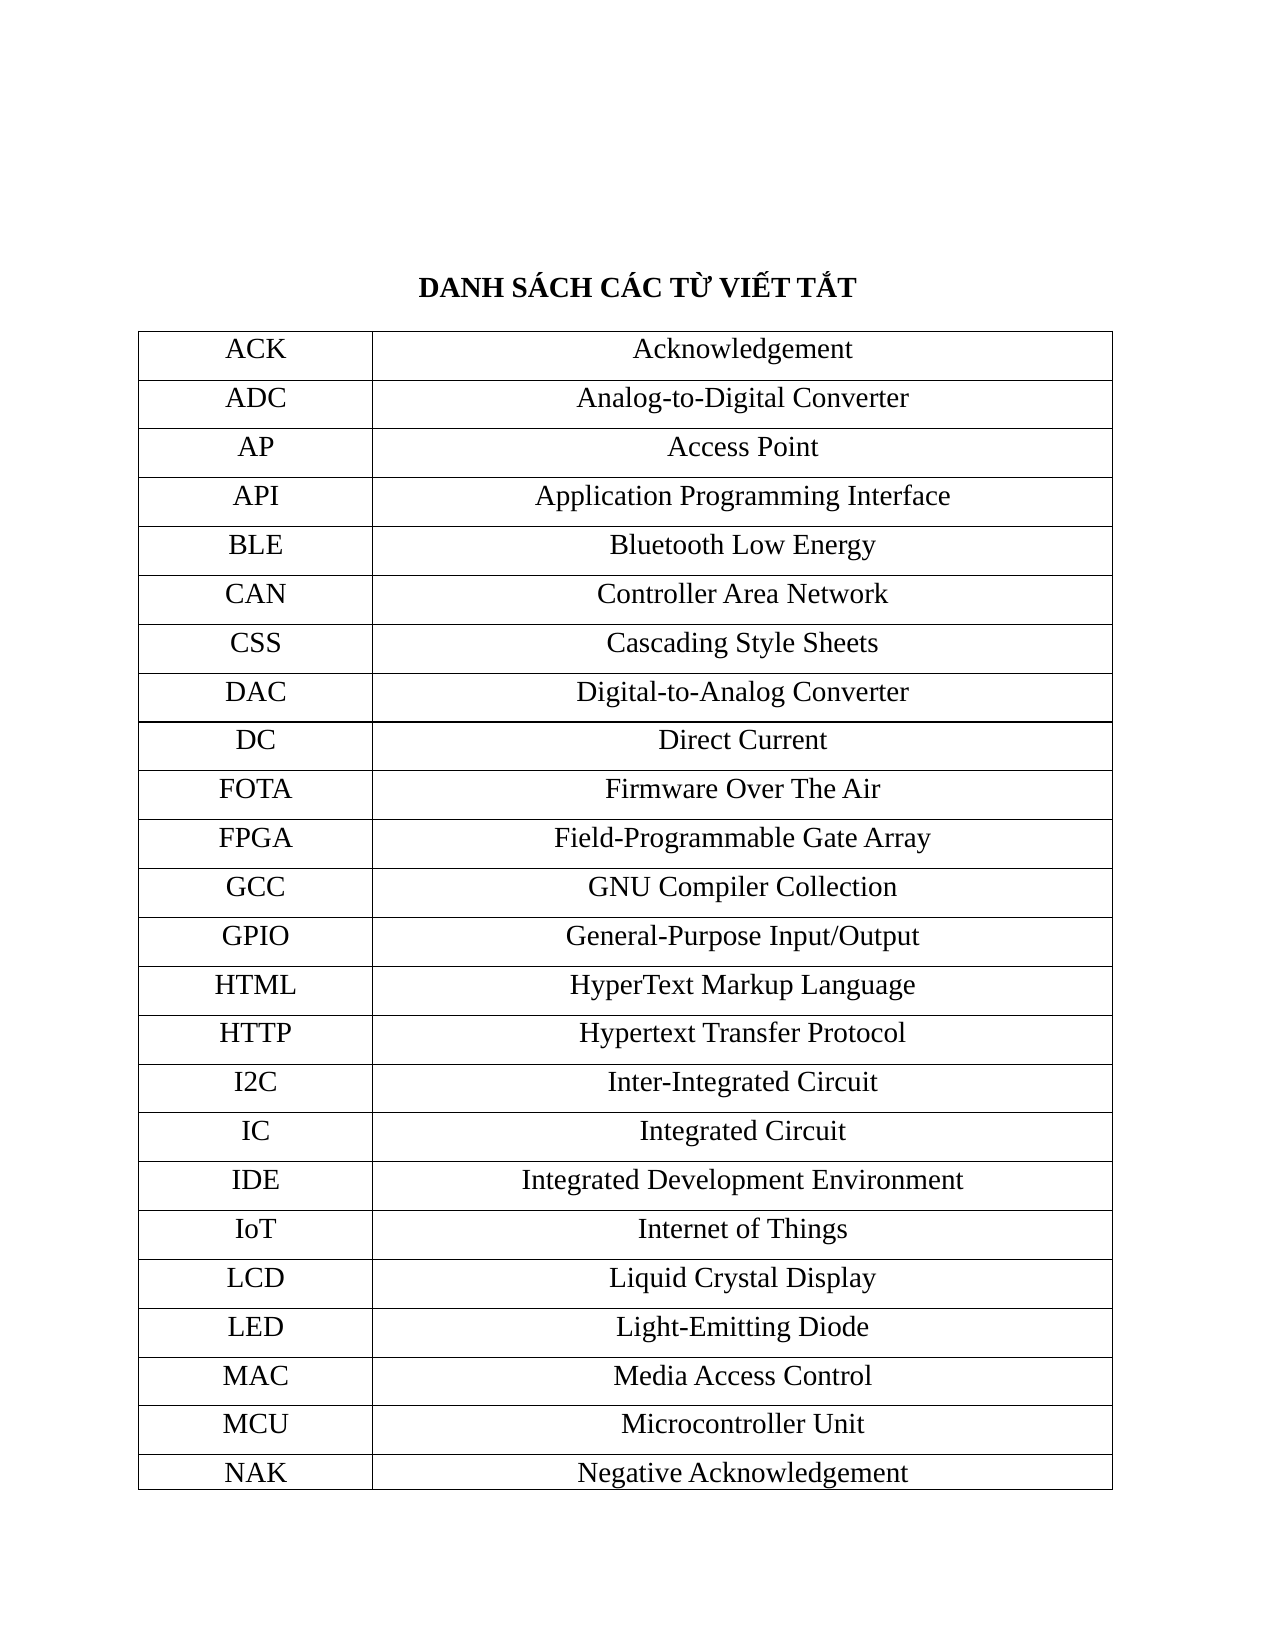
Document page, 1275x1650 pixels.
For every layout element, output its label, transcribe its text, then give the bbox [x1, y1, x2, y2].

table_cell LCD [139, 1260, 372, 1308]
table_cell Access Point [373, 429, 1112, 477]
table_cell General-Purpose Input/Output [373, 918, 1112, 966]
table_cell Controller Area Network [373, 576, 1112, 624]
table_cell HyperText Markup Language [373, 967, 1112, 1014]
table_cell Direct Current [373, 723, 1112, 770]
table_cell Integrated Development Environment [373, 1162, 1112, 1210]
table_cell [373, 1455, 1112, 1489]
text DANH SÁCH CÁC TỪ VIẾT TẮT [150, 270, 1125, 304]
table_cell I2C [139, 1065, 372, 1112]
table_cell Application Programming Interface [373, 478, 1112, 526]
table_cell FOTA [139, 771, 372, 819]
table_cell MAC [139, 1358, 372, 1405]
table_cell ADC [139, 381, 372, 428]
table_cell CSS [139, 625, 372, 673]
table_cell Light-Emitting Diode [373, 1309, 1112, 1357]
table_cell LED [139, 1309, 372, 1357]
table_cell Firmware Over The Air [373, 771, 1112, 819]
table_cell IoT [139, 1211, 372, 1259]
table_cell HTTP [139, 1016, 372, 1063]
table_cell DAC [139, 674, 372, 721]
table_header ACK [139, 332, 372, 379]
table_cell Media Access Control [373, 1358, 1112, 1405]
table_cell FPGA [139, 820, 372, 868]
table_cell API [139, 478, 372, 526]
table_cell CAN [139, 576, 372, 624]
table_cell IDE [139, 1162, 372, 1210]
table_cell Internet of Things [373, 1211, 1112, 1259]
table_cell IC [139, 1113, 372, 1161]
table_cell BLE [139, 527, 372, 575]
table_cell Inter-Integrated Circuit [373, 1065, 1112, 1112]
table_cell GNU Compiler Collection [373, 869, 1112, 917]
table_cell Field-Programmable Gate Array [373, 820, 1112, 868]
table_cell Bluetooth Low Energy [373, 527, 1112, 575]
table_header Acknowledgement [373, 332, 1112, 379]
table_cell MCU [139, 1406, 372, 1454]
table_cell Digital-to-Analog Converter [373, 674, 1112, 721]
table_cell NAK [139, 1455, 372, 1489]
table_cell Integrated Circuit [373, 1113, 1112, 1161]
table_cell AP [139, 429, 372, 477]
table_cell GPIO [139, 918, 372, 966]
table_cell Cascading Style Sheets [373, 625, 1112, 673]
table_cell GCC [139, 869, 372, 917]
table_cell Liquid Crystal Display [373, 1260, 1112, 1308]
table_cell Microcontroller Unit [373, 1406, 1112, 1454]
table_cell DC [139, 723, 372, 770]
table_cell Hypertext Transfer Protocol [373, 1016, 1112, 1063]
table_cell Analog-to-Digital Converter [373, 381, 1112, 428]
table_cell HTML [139, 967, 372, 1014]
